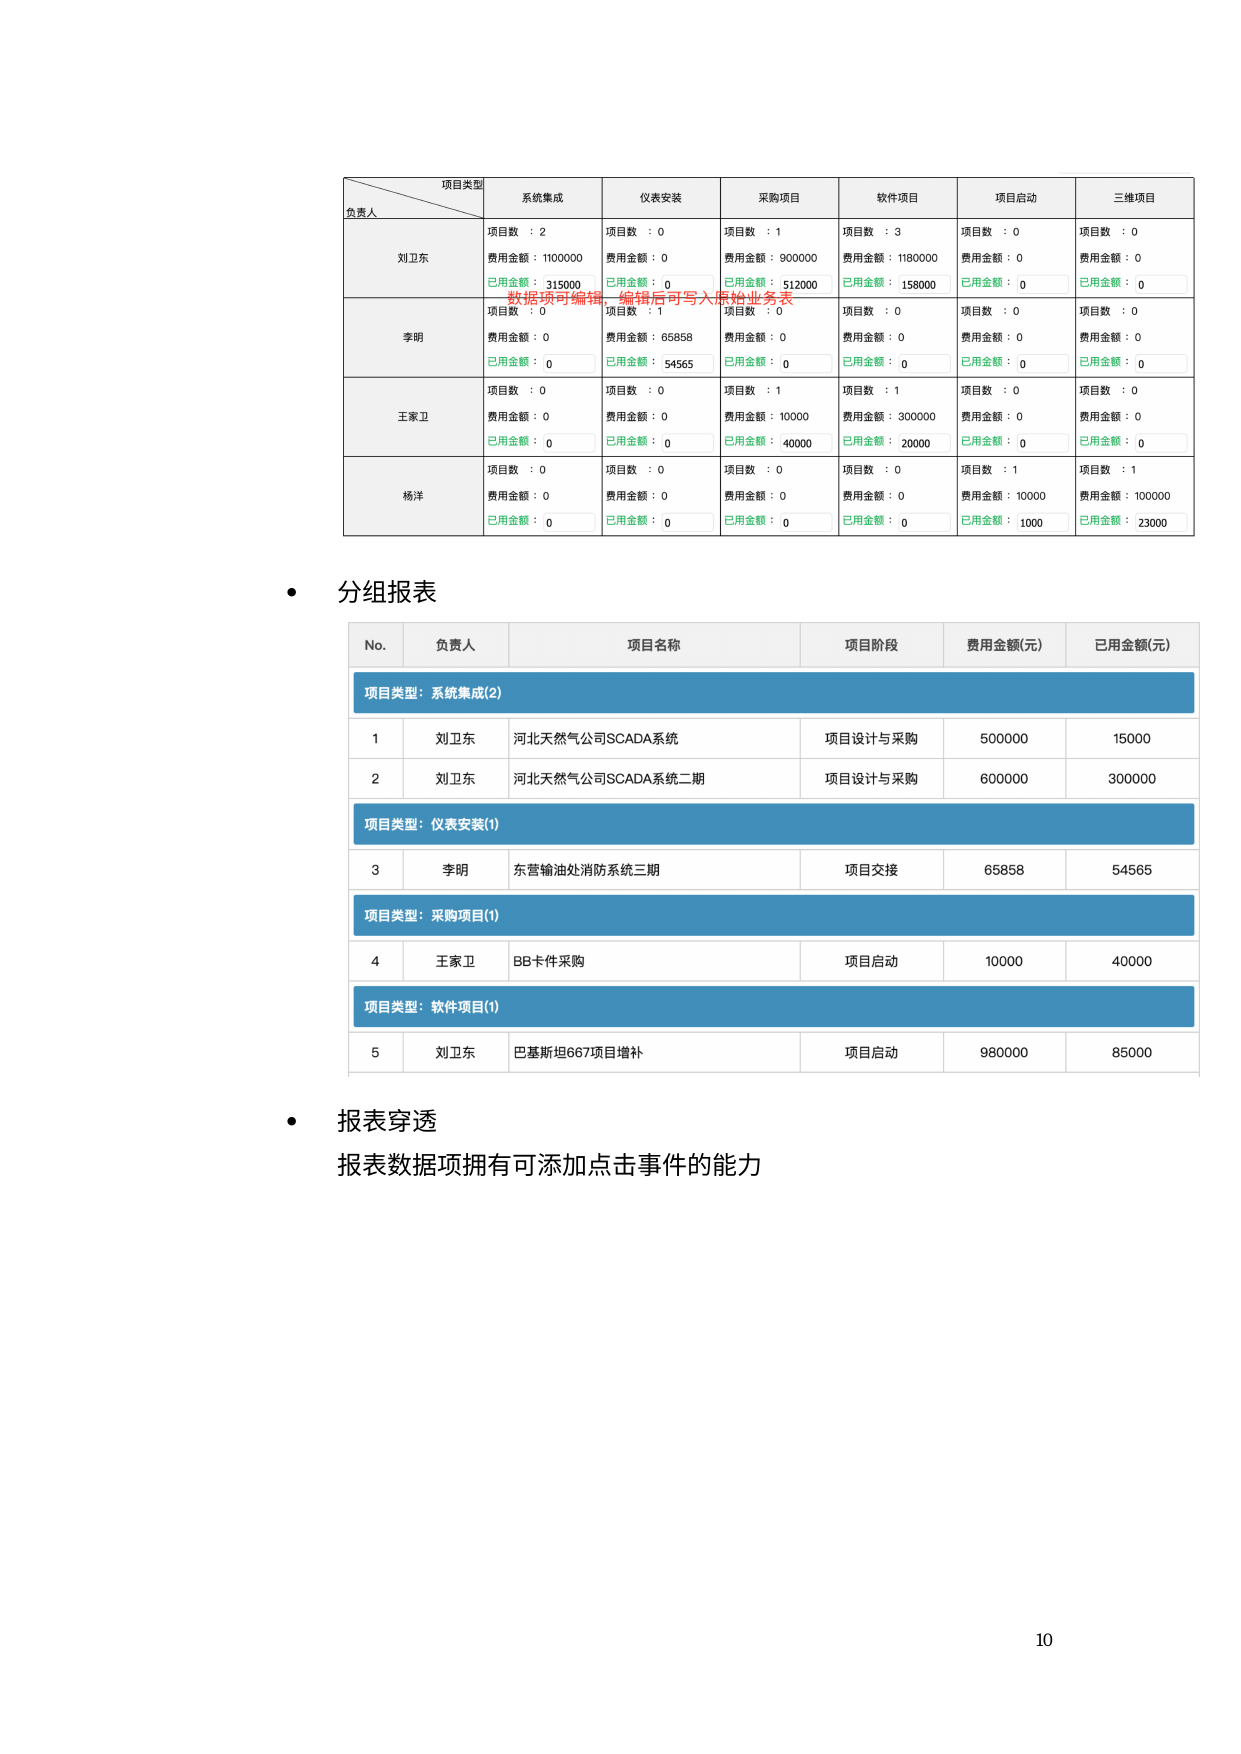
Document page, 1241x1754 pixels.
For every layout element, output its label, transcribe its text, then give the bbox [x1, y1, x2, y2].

picture [337, 612, 1203, 1077]
picture [337, 172, 1203, 543]
list 报表数据项拥有可添加点击事件的能力 [337, 1141, 1053, 1185]
list 分组报表 [287, 568, 1053, 613]
list 报表穿透 [287, 1097, 1053, 1141]
